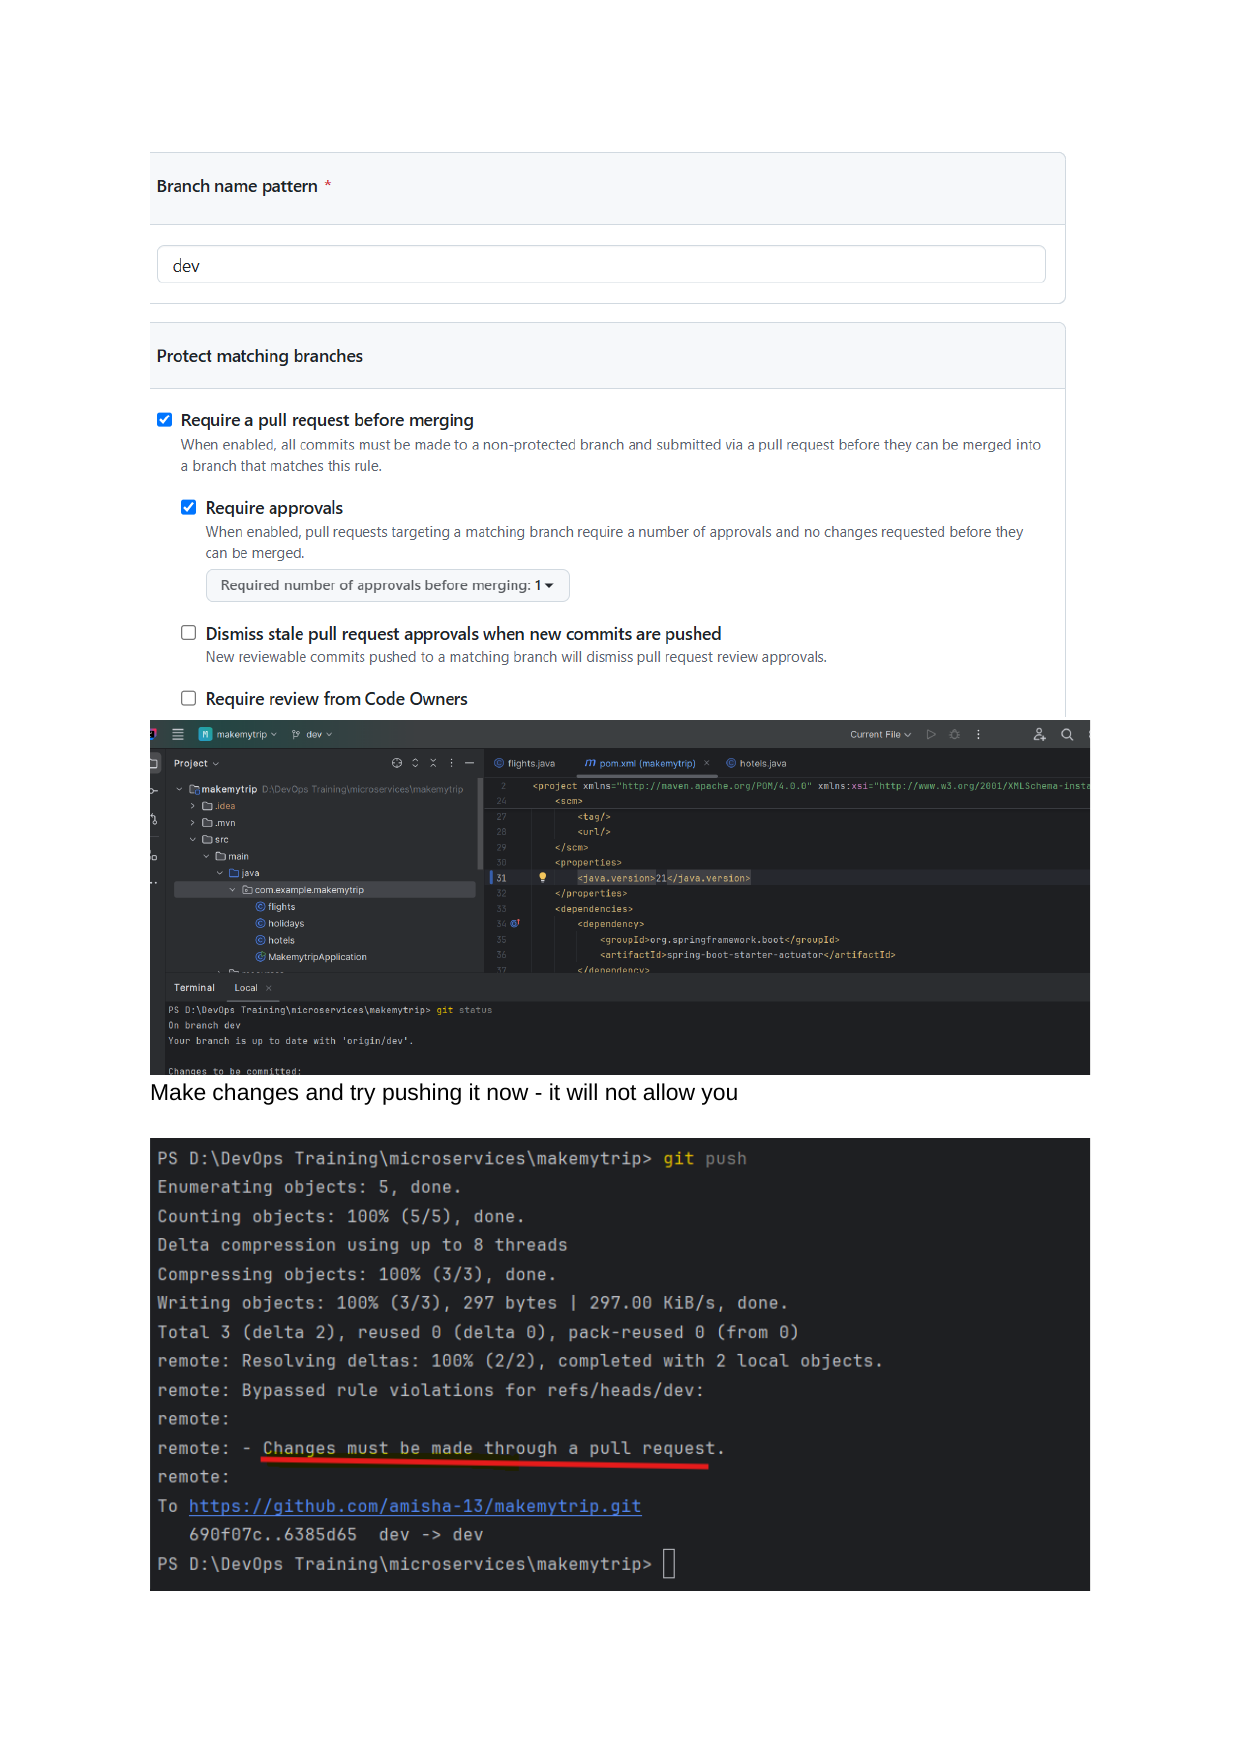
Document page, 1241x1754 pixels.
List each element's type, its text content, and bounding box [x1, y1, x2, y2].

picture [150, 720, 1091, 1075]
picture [150, 150, 1091, 717]
picture [150, 1138, 1091, 1591]
text Make changes and try pushing it now - it will not allow you [150, 1078, 1090, 1105]
